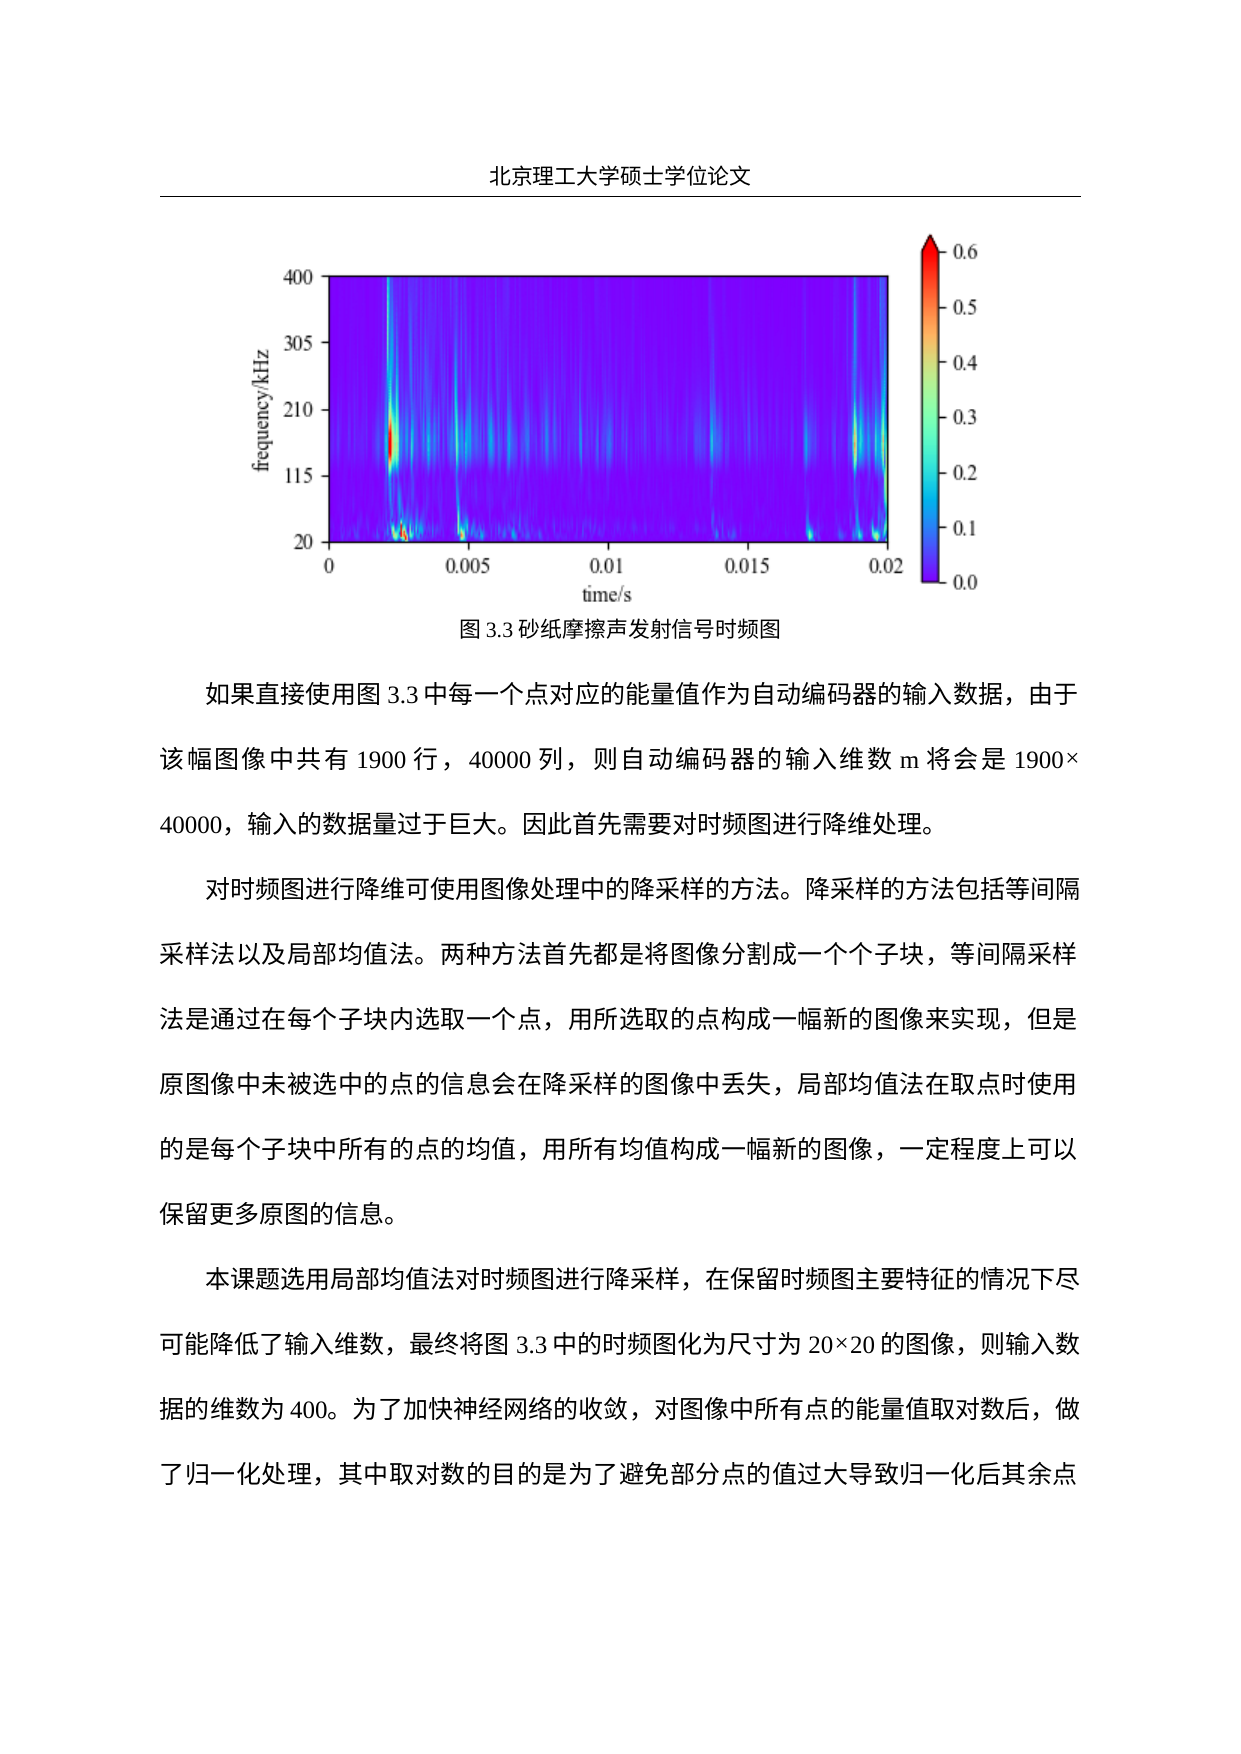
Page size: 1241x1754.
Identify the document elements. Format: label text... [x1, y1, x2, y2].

text 对时频图进行降维可使用图像处理中的降采样的方法。降采样的方法包括等间隔采样法以及局部均值法。两种方法首先都是将图像分割成一个个子块，等间隔采样法是通过在每个子块内选取一个点，用所选取的点构成一幅新的图像来实现，但是原图像中未被选中的点的信息会在降采样的图像中丢失，局部均值法在取点时使用的是每个子块中所有的点的均值，用所有均值构成一幅新的图像，一定程度上可以保留更多原图的信息。 [159, 856, 1081, 1246]
picture [243, 221, 997, 611]
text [159, 1246, 1081, 1506]
text 图3.3 砂纸摩擦声发射信号时频图 [159, 612, 1081, 644]
text 如果直接使用图3.3中每一个点对应的能量值作为自动编码器的输入数据，由于该幅图像中共有1900行，40000列，则自动编码器的输入维数m将会是1900 40000，输入的数据量过于巨大。因此首先需要对时频图进行降维处理。 [159, 661, 1081, 856]
